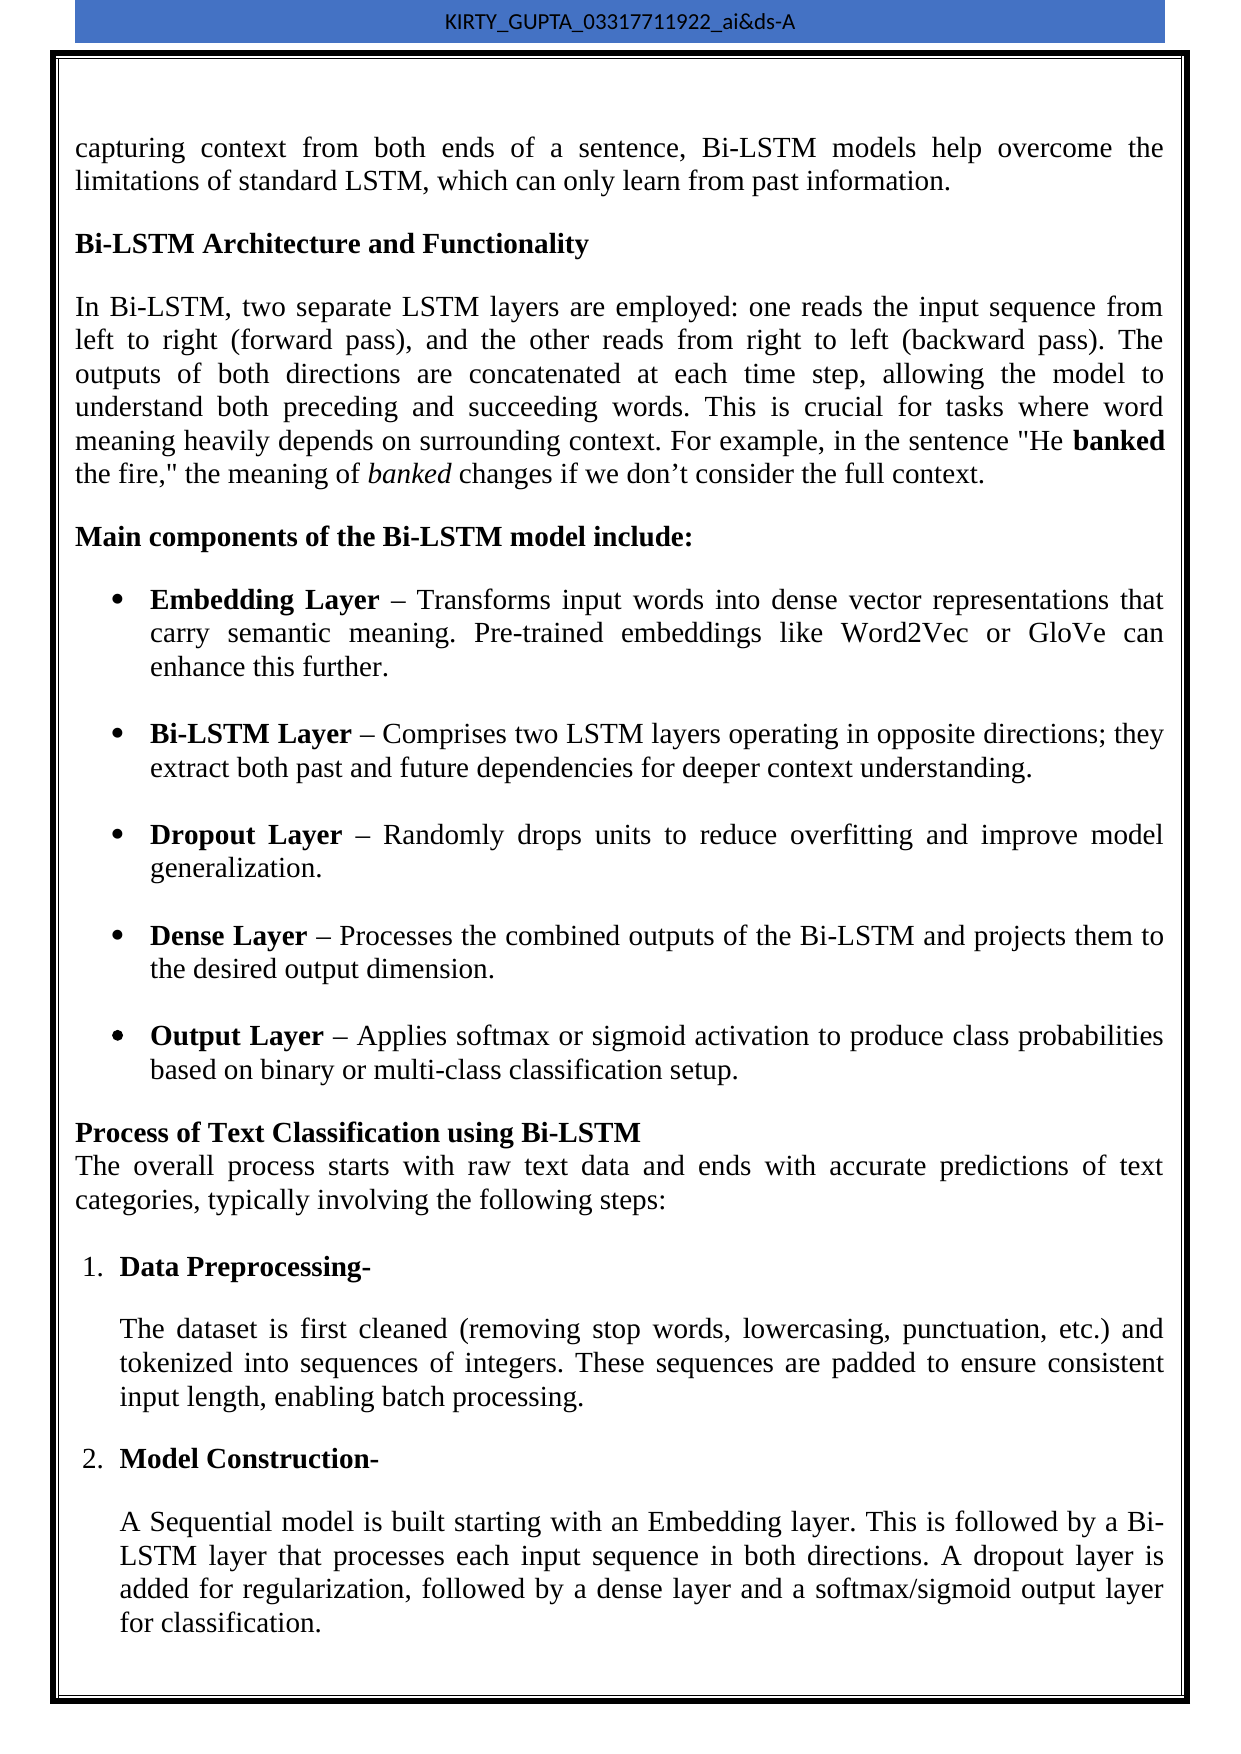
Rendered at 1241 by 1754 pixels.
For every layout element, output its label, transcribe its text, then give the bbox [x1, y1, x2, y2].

text In Bi-LSTM, two separate LSTM layers are employed: one reads the input sequence from left to right (forward pass), and the other reads from right to left (backward pass). The outputs of both directions are concatenated at each time step, allowing the model to understand both preceding and succeeding words. This is crucial for tasks where word meaning heavily depends on surrounding context. For example, in the sentence "He banked the fire," the meaning of banked changes if we don’t consider the full context. [75, 289, 1165, 490]
text Bi-LSTM Architecture and Functionality [75, 226, 1165, 259]
list Dropout Layer – Randomly drops units to reduce overfitting and improve model generalization. [112, 817, 1165, 884]
text The overall process starts with raw text data and ends with accurate predictions of text categories, typically involving the following steps: [75, 1148, 1165, 1215]
list Dense Layer – Processes the combined outputs of the Bi-LSTM and projects them to the desired output dimension. [112, 918, 1165, 985]
text The dataset is first cleaned (removing stop words, lowercasing, punctuation, etc.) and tokenized into sequences of integers. These sequences are padded to ensure consistent input length, enabling batch processing. [119, 1312, 1165, 1412]
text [75, 130, 1165, 197]
list Embedding Layer – Transforms input words into dense vector representations that carry semantic meaning. Pre-trained embeddings like Word2Vec or GloVe can enhance this further. [112, 582, 1165, 683]
list Data Preprocessing- [82, 1249, 1165, 1282]
list Bi-LSTM Layer – Comprises two LSTM layers operating in opposite directions; they extract both past and future dependencies for deeper context understanding. [112, 716, 1165, 783]
text Process of Text Classification using Bi-LSTM [75, 1115, 1165, 1148]
list Output Layer – Applies softmax or sigmoid activation to produce class probabilities based on binary or multi-class classification setup. [112, 1018, 1165, 1086]
text Main components of the Bi-LSTM model include: [75, 519, 1165, 553]
list Model Construction- [82, 1441, 1165, 1475]
text A Sequential model is built starting with an Embedding layer. This is followed by a Bi-LSTM layer that processes each input sequence in both directions. A dropout layer is added for regularization, followed by a dense layer and a softmax/sigmoid output layer for classification. [119, 1504, 1165, 1638]
